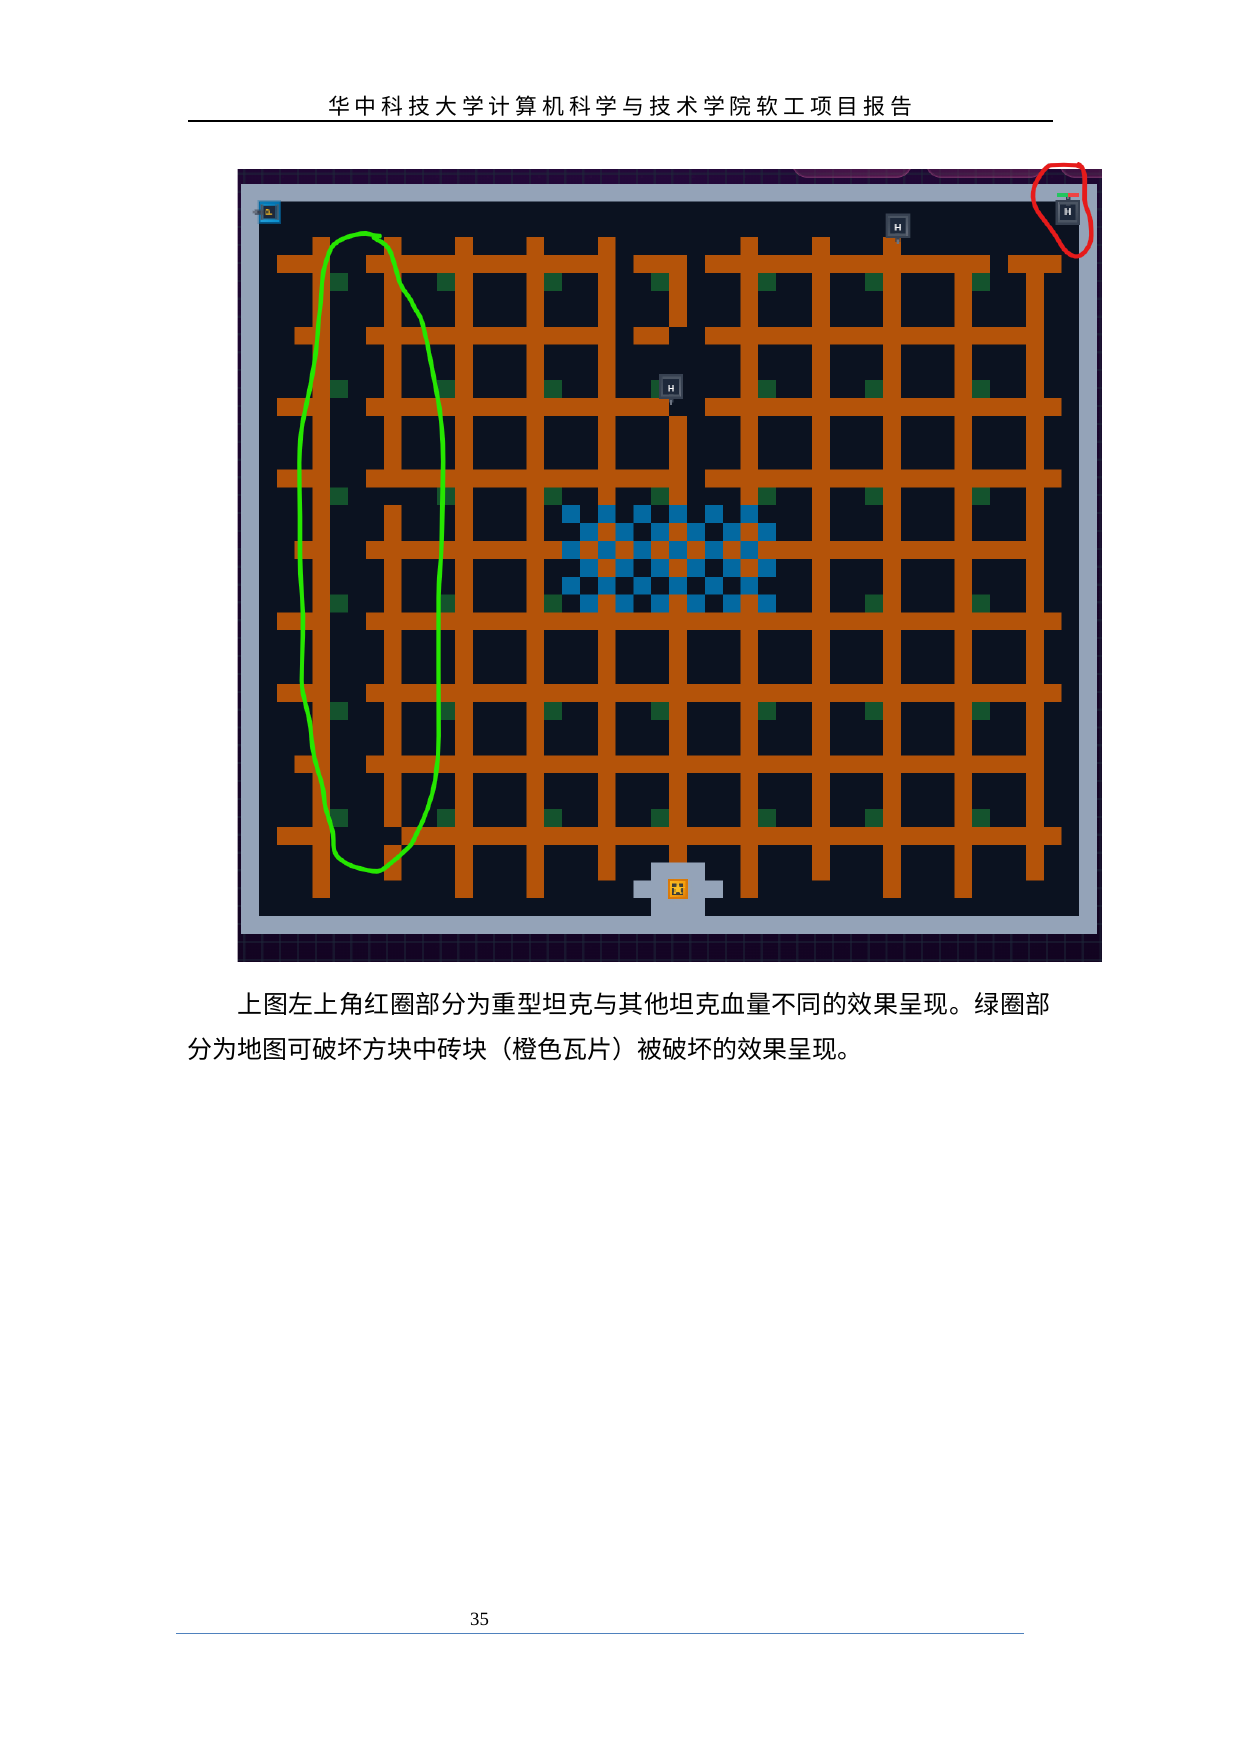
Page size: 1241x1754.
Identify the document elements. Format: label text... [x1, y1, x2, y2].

text 上图左上角红圈部分为重型坦克与其他坦克血量不同的效果呈现。绿圈部分为地图可破坏方块中砖块（橙色瓦片）被破坏的效果呈现。 [187, 984, 1053, 1066]
picture [237, 162, 1102, 962]
